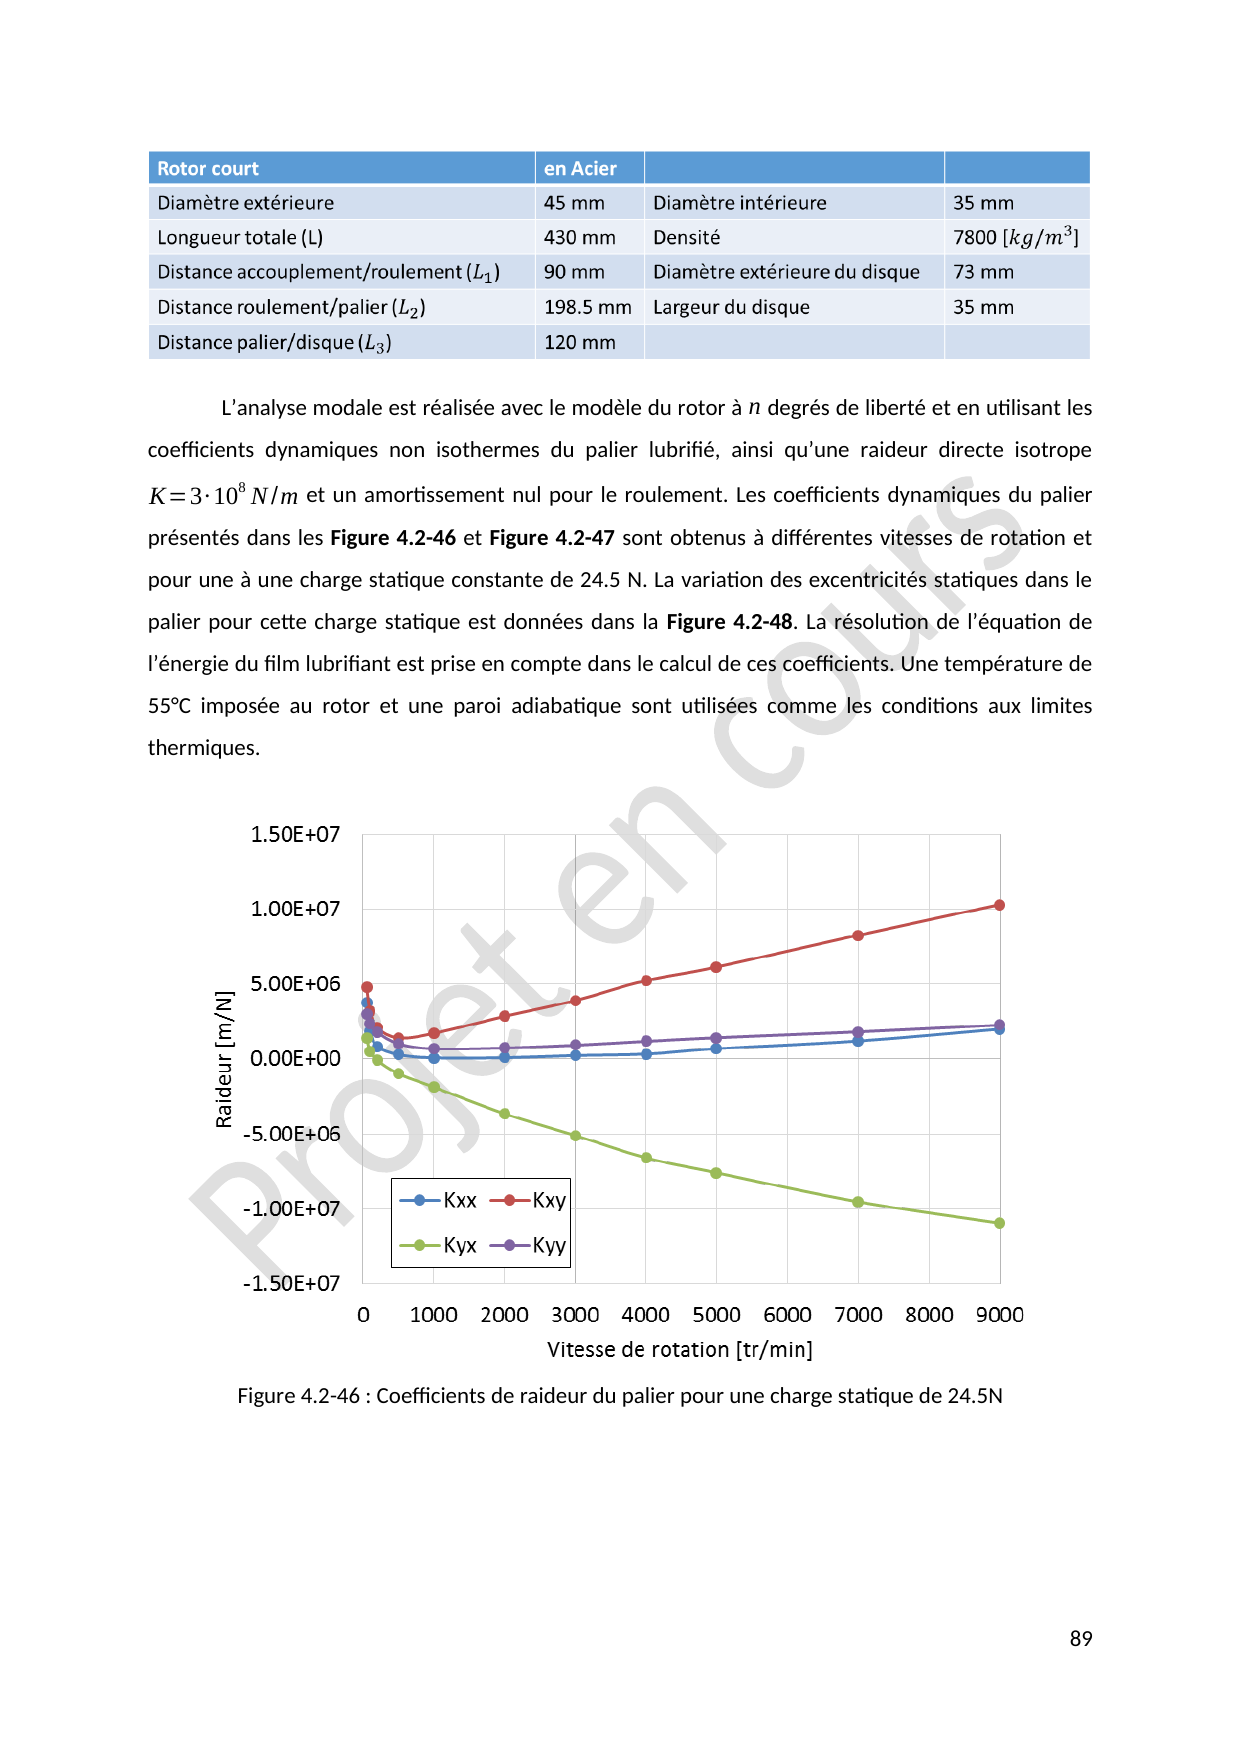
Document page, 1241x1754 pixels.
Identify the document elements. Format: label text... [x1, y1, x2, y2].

picture [147, 147, 1093, 368]
picture [196, 800, 1045, 1366]
